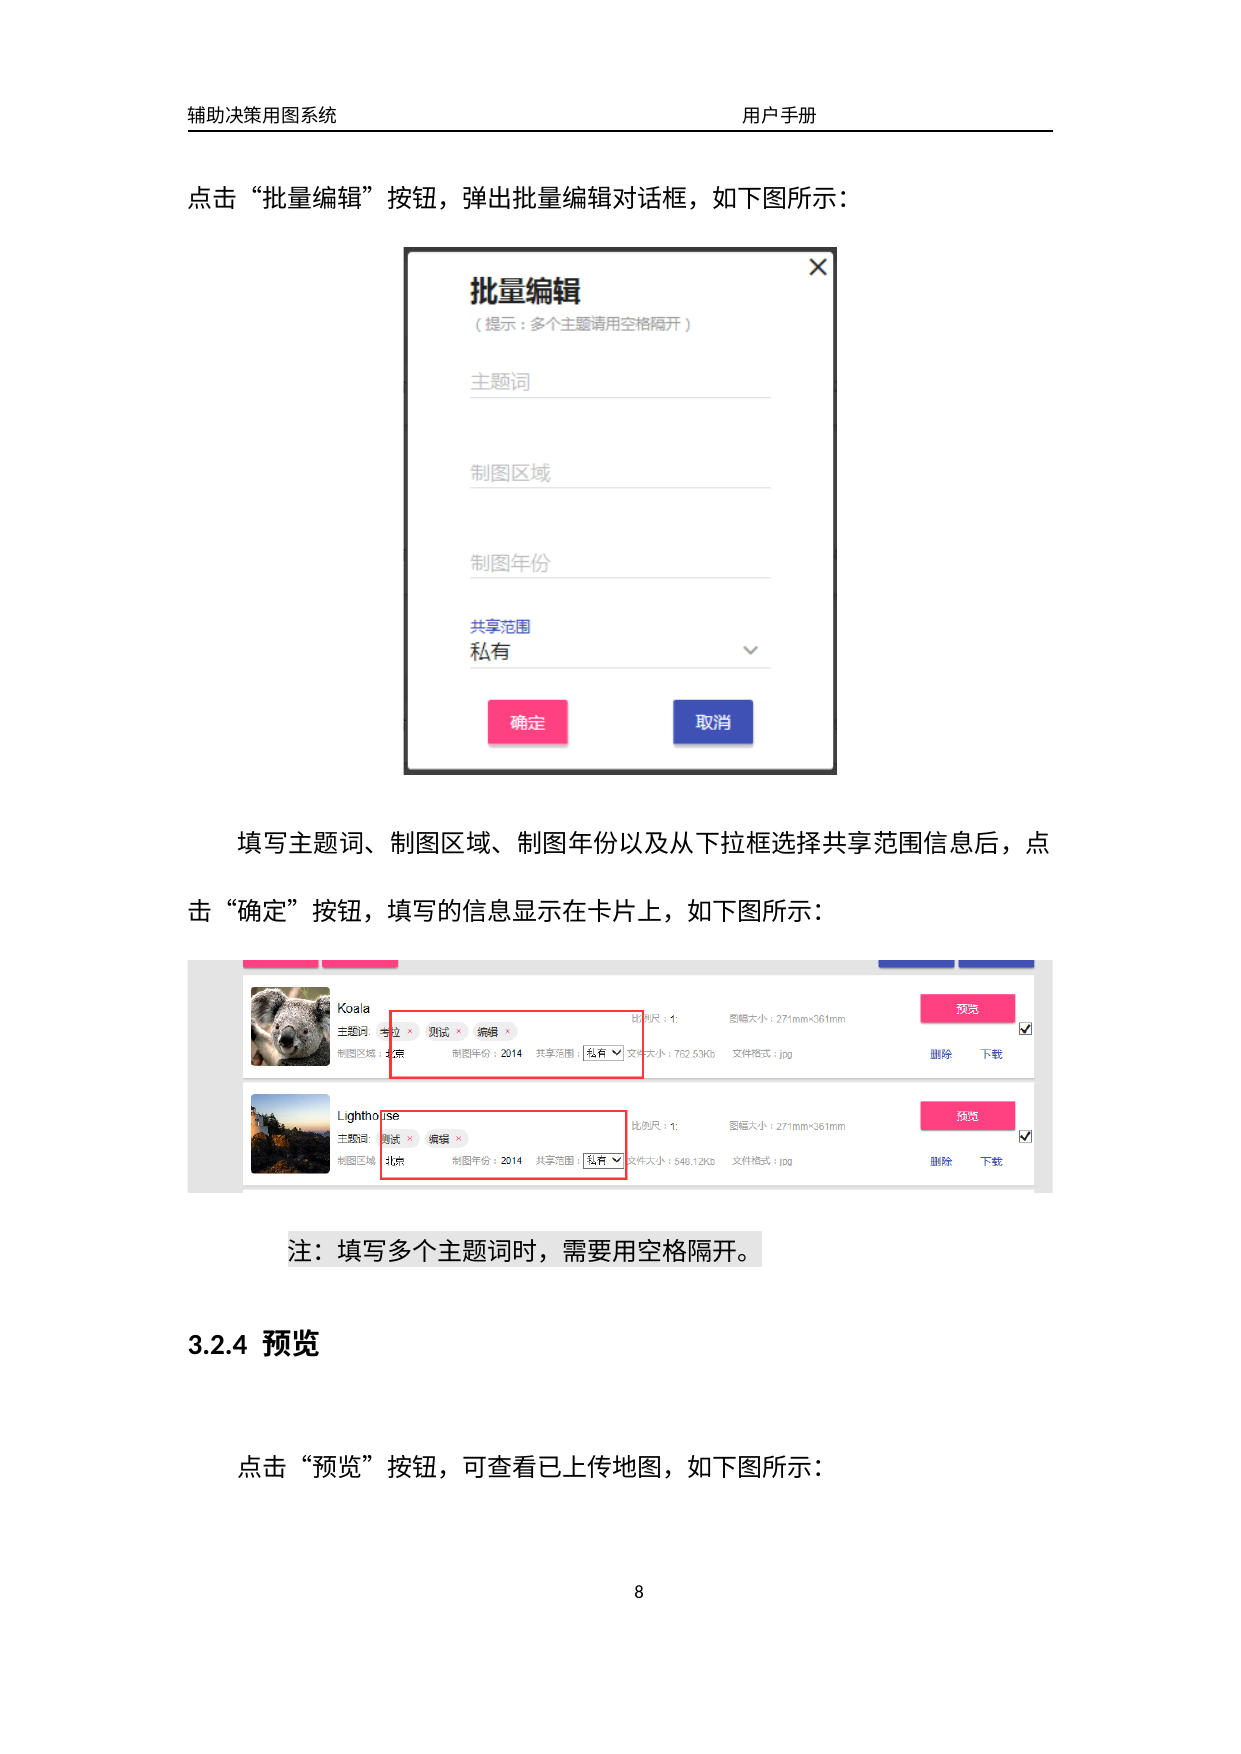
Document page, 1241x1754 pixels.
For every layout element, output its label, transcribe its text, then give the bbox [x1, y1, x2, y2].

picture [403, 247, 837, 775]
text 点击“预览”按钮，可查看已上传地图，如下图所示： [187, 1432, 1053, 1500]
picture [187, 960, 1053, 1193]
subtitle 预览 [187, 1308, 1053, 1376]
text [187, 162, 1053, 230]
text 填写主题词、制图区域、制图年份以及从下拉框选择共享范围信息后，点击“确定”按钮，填写的信息显示在卡片上，如下图所示： [187, 808, 1053, 943]
text 注：填写多个主题词时，需要用空格隔开。 [237, 1215, 1053, 1283]
